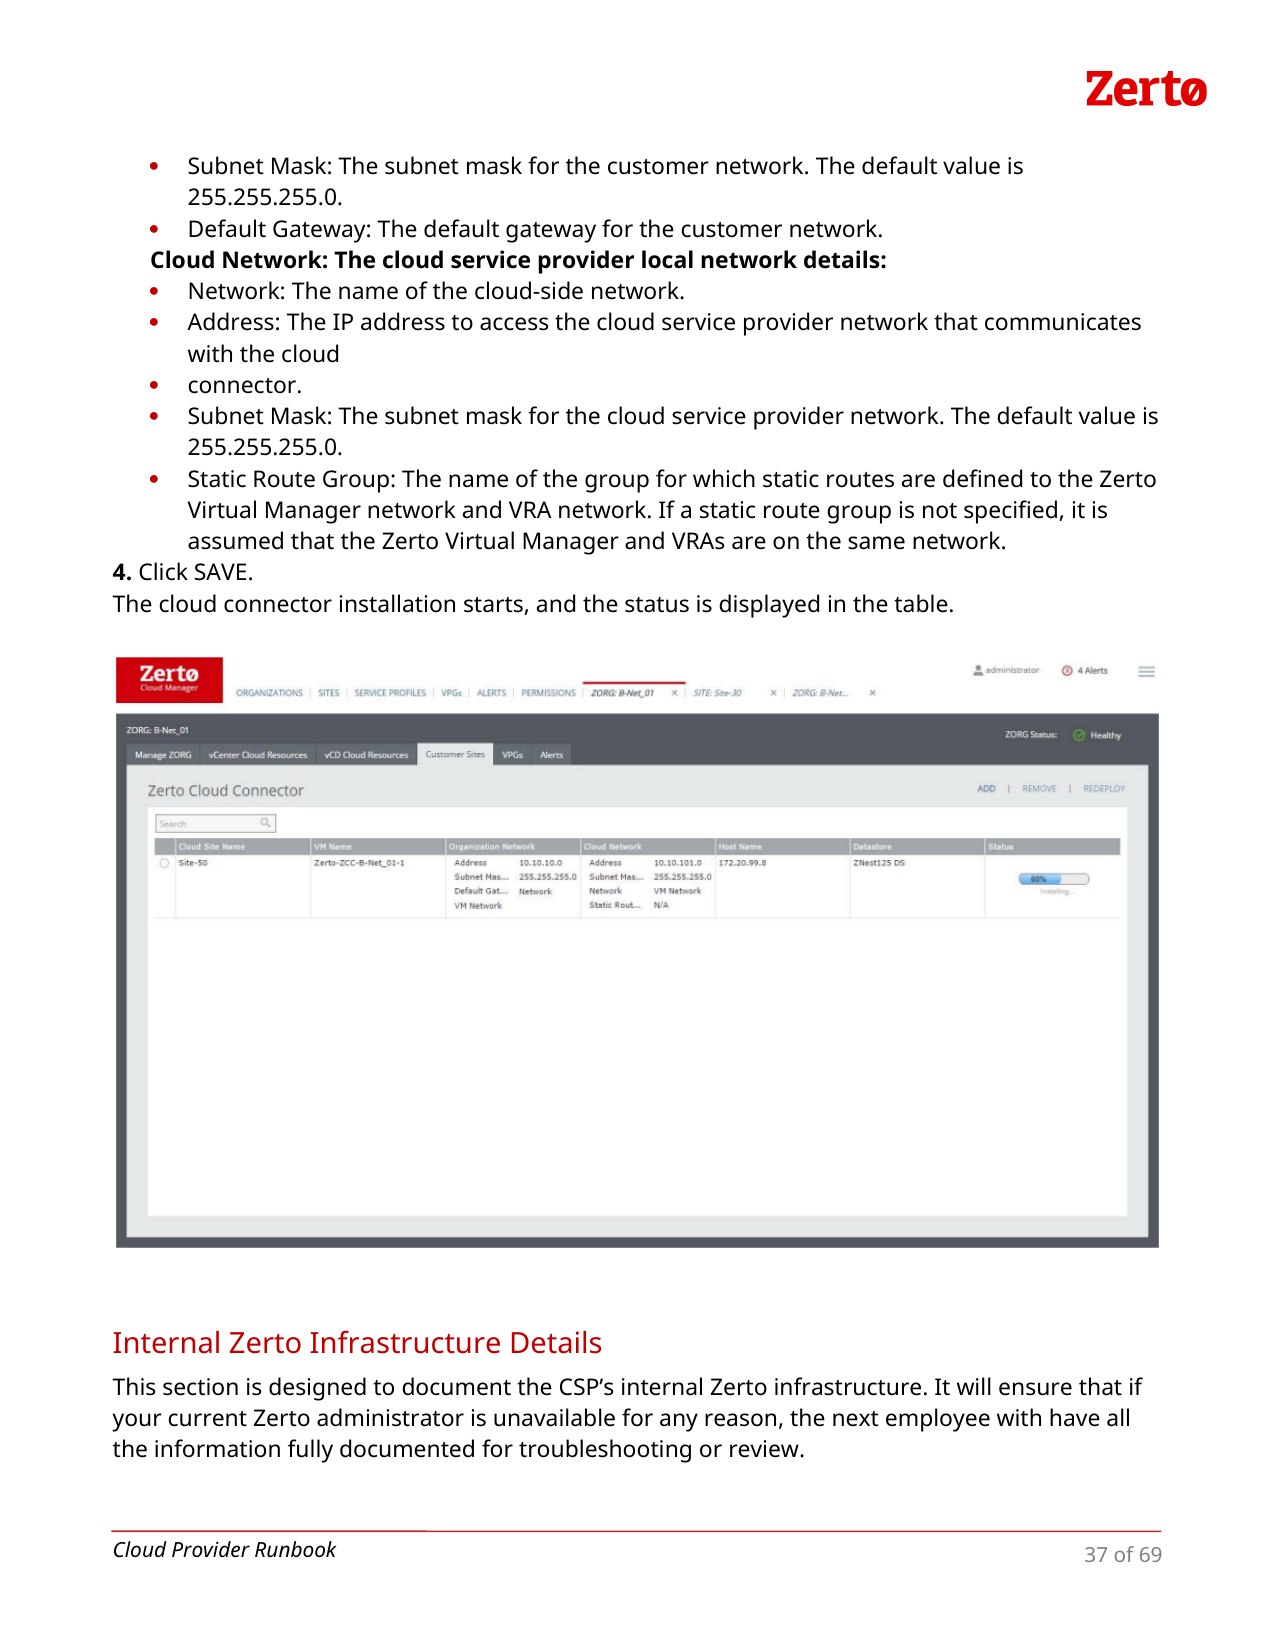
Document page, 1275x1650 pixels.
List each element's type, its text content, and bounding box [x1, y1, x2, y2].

text The cloud connector installation starts, and the status is displayed in the table. [112, 587, 1162, 619]
text 4. Click SAVE. [112, 556, 1162, 587]
list Default Gateway: The default gateway for the customer network. [150, 212, 1162, 244]
list Subnet Mask: The subnet mask for the cloud service provider network. The default value is 255.255.255.0. [150, 400, 1162, 462]
picture [112, 650, 1163, 1254]
list connector. [150, 369, 1162, 400]
text This section is designed to document the CSP’s internal Zerto infrastructure. It will ensure that if your current Zerto administrator is unavailable for any reason, the next employee with have all the information fully documented for troubleshooting or review. [112, 1371, 1162, 1464]
subtitle Internal Zerto Infrastructure Details [112, 1335, 1162, 1358]
list Subnet Mask: The subnet mask for the customer network. The default value is 255.255.255.0. [150, 150, 1162, 212]
text Cloud Network: The cloud service provider local network details: [150, 244, 1162, 275]
list Static Route Group: The name of the group for which static routes are defined to the Zerto Virtual Manager network and VRA network. If a static route group is not specified, it is assumed that the Zerto Virtual Manager and VRAs are on the same network. [150, 462, 1162, 556]
picture [1086, 71, 1207, 106]
list Address: The IP address to access the cloud service provider network that communicates with the cloud [150, 306, 1162, 369]
list Network: The name of the cloud-side network. [150, 275, 1162, 306]
